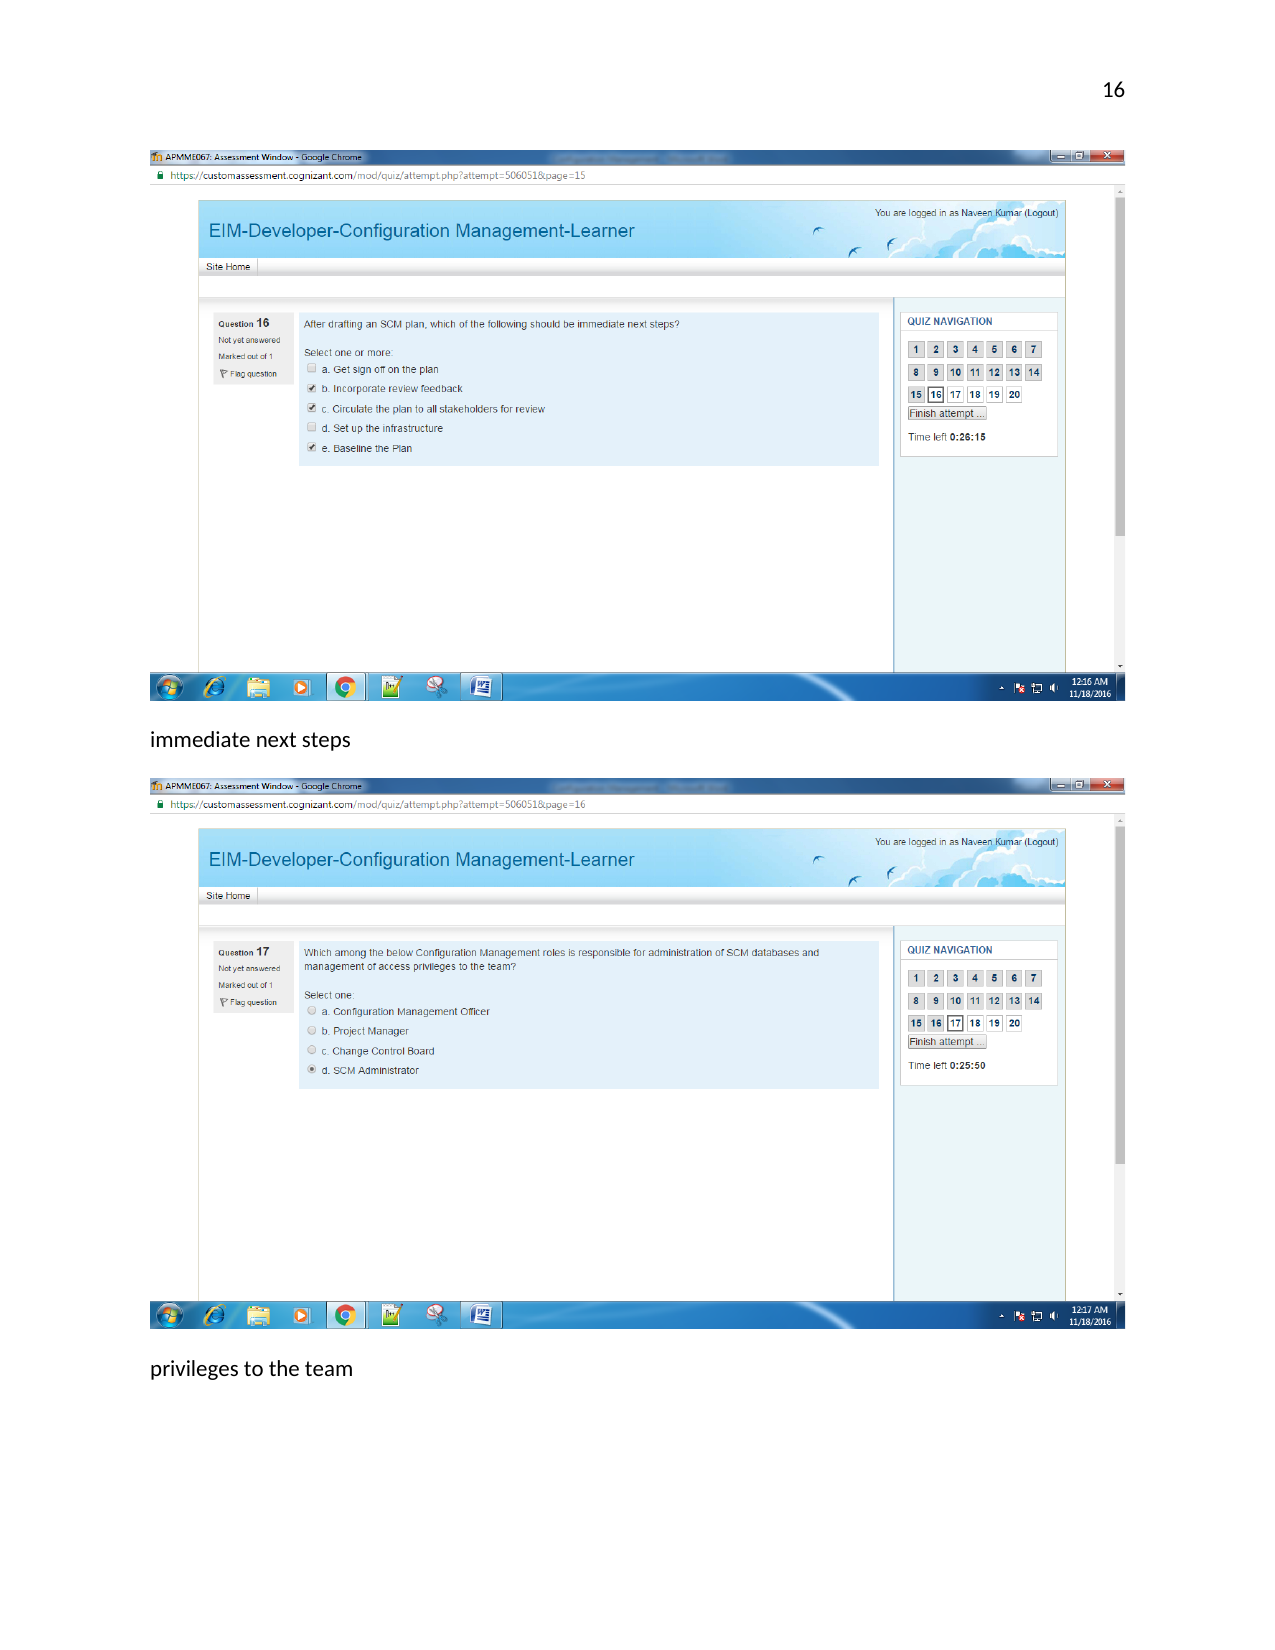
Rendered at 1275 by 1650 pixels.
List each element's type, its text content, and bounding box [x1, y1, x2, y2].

text immediate next steps [150, 726, 1125, 753]
text privileges to the team [150, 1354, 1125, 1382]
picture [150, 150, 1125, 701]
picture [150, 778, 1125, 1329]
